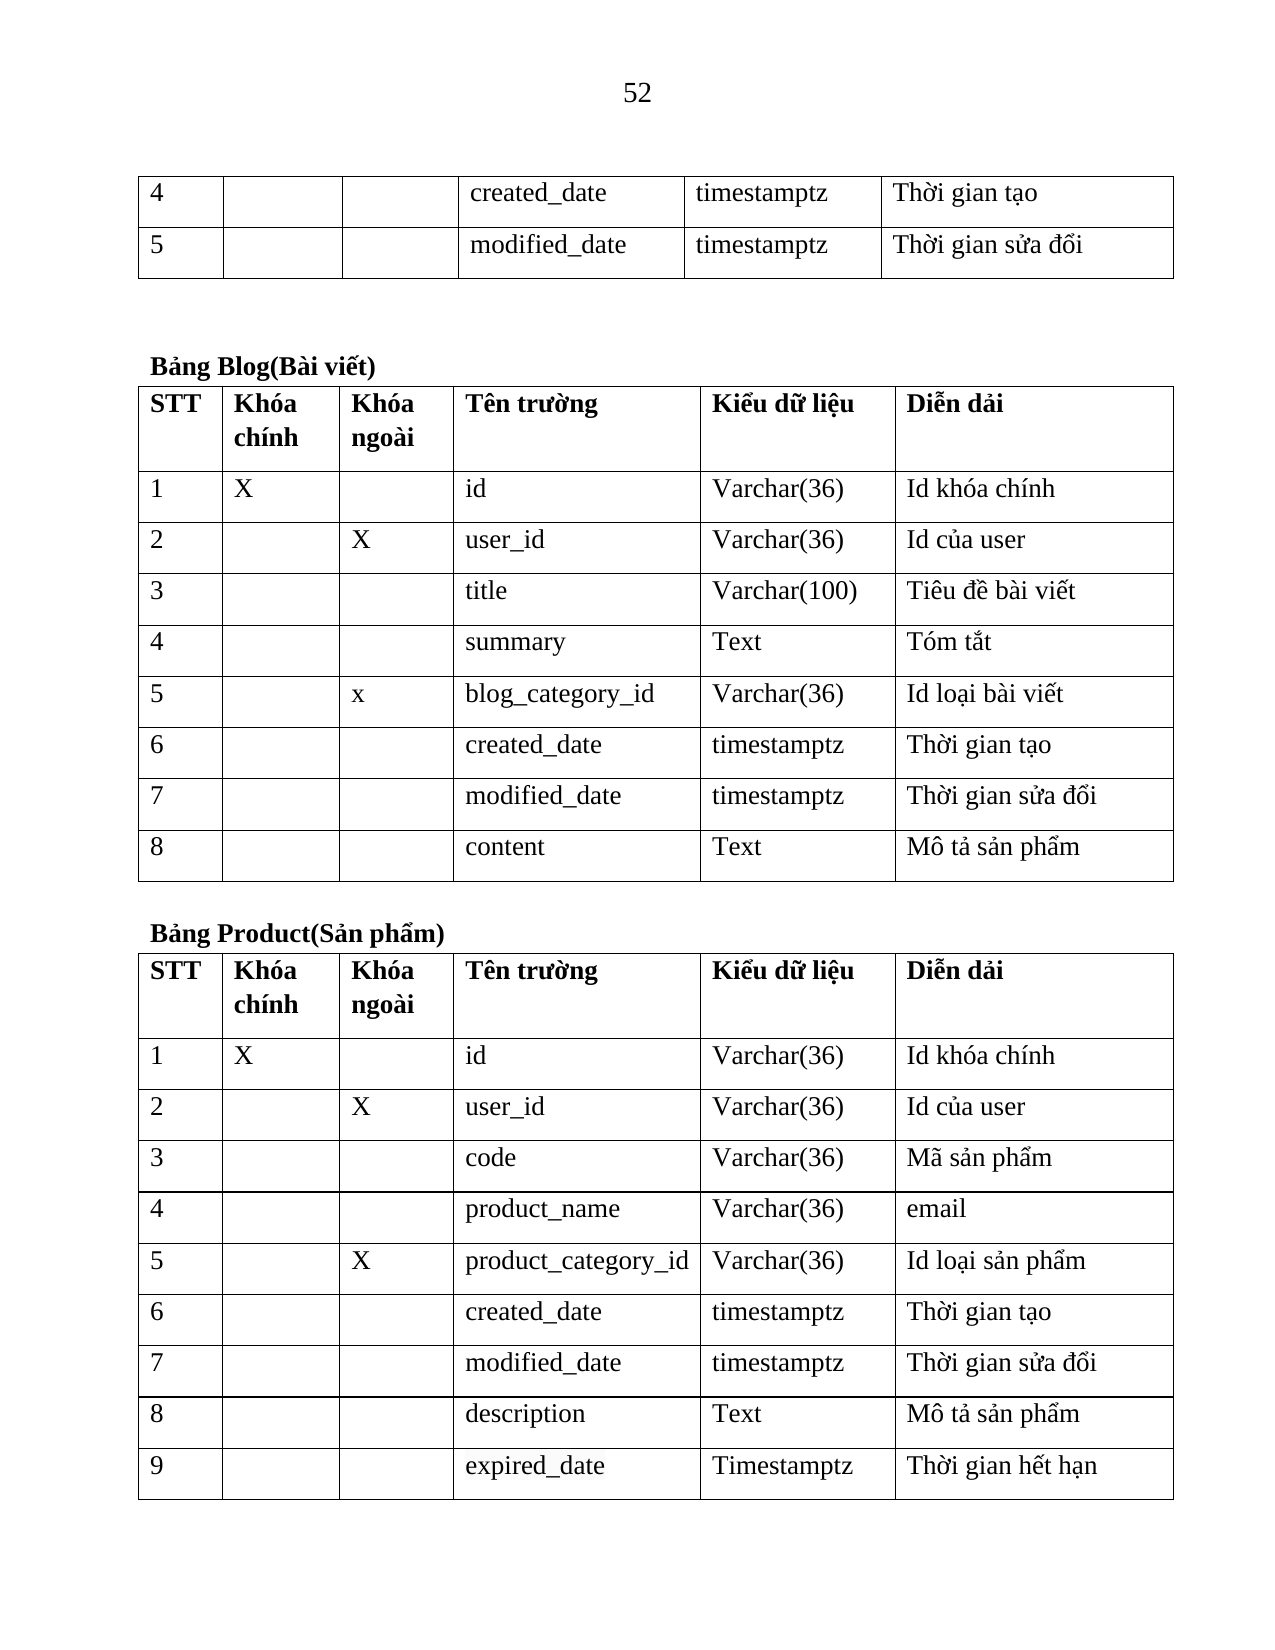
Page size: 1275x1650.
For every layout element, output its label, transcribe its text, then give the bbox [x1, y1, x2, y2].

table_cell x [340, 677, 453, 727]
table_cell timestamptz [701, 728, 895, 778]
table_cell [223, 574, 339, 624]
table_cell summary [454, 626, 700, 676]
table_header Khóa chính [223, 954, 339, 1038]
table_cell [340, 626, 453, 676]
table_cell [340, 472, 453, 522]
table_cell Tiêu đề bài viết [896, 574, 1173, 624]
table_header Tên trường [454, 954, 700, 1038]
table_cell Id của user [896, 1090, 1173, 1140]
table_cell 1 [139, 1039, 222, 1089]
table_cell [223, 1090, 339, 1140]
table_cell [223, 523, 339, 573]
table_cell id [454, 472, 700, 522]
table_cell Thời gian sửa đổi [882, 228, 1173, 278]
table_cell description [454, 1398, 700, 1448]
table_cell blog_category_id [454, 677, 700, 727]
table_cell Thời gian tạo [882, 177, 1173, 227]
table_cell Thời gian tạo [896, 728, 1173, 778]
table_cell 8 [139, 1398, 222, 1448]
table_cell 5 [139, 677, 222, 727]
table_header STT [139, 954, 222, 1038]
table_cell user_id [454, 1090, 700, 1140]
table_cell created_date [459, 177, 684, 227]
table_cell [340, 1141, 453, 1191]
table_cell [223, 728, 339, 778]
table_header Kiểu dữ liệu [701, 954, 895, 1038]
table_cell Varchar(36) [701, 1244, 895, 1294]
table_header STT [139, 387, 222, 471]
table_cell 3 [139, 574, 222, 624]
table_cell title [454, 574, 700, 624]
table_cell timestamptz [685, 177, 881, 227]
table_cell Thời gian sửa đổi [896, 1346, 1173, 1396]
table_cell 7 [139, 779, 222, 829]
table_cell Varchar(36) [701, 523, 895, 573]
table_cell [340, 728, 453, 778]
table_cell [340, 1398, 453, 1448]
table_cell 1 [139, 472, 222, 522]
table_cell [223, 1244, 339, 1294]
table_header Diễn dải [896, 387, 1173, 471]
table_cell Mã sản phẩm [896, 1141, 1173, 1191]
table_cell 4 [139, 1193, 222, 1243]
table_cell user_id [454, 523, 700, 573]
table_cell 5 [139, 228, 223, 278]
table_cell [340, 1039, 453, 1089]
table_cell X [340, 1090, 453, 1140]
table_cell [223, 1193, 339, 1243]
table_cell product_category_id [454, 1244, 700, 1294]
table_cell modified_date [454, 779, 700, 829]
table_header Khóa ngoài [340, 954, 453, 1038]
table_cell [223, 1295, 339, 1345]
table_cell timestamptz [701, 1346, 895, 1396]
table_header Diễn dải [896, 954, 1173, 1038]
table_cell [224, 177, 342, 227]
table_cell [340, 574, 453, 624]
table_cell 7 [139, 1346, 222, 1396]
table_cell [223, 831, 339, 881]
text Bảng Blog(Bài viết) [150, 351, 1125, 382]
table_cell Text [701, 1398, 895, 1448]
table_cell modified_date [454, 1346, 700, 1396]
table_cell Varchar(36) [701, 1090, 895, 1140]
table_cell [223, 1398, 339, 1448]
table_cell [343, 177, 458, 227]
table_cell 9 [139, 1449, 222, 1499]
table_cell 3 [139, 1141, 222, 1191]
table_cell product_name [454, 1193, 700, 1243]
table_cell [340, 1449, 453, 1499]
table_cell 8 [139, 831, 222, 881]
table_cell timestamptz [685, 228, 881, 278]
table_cell 4 [139, 626, 222, 676]
table_cell Tóm tắt [896, 626, 1173, 676]
table_cell [343, 228, 458, 278]
table_cell Text [701, 626, 895, 676]
table_cell Varchar(36) [701, 1193, 895, 1243]
table_cell expired_date [454, 1449, 700, 1499]
table_cell [223, 626, 339, 676]
table_cell Thời gian hết hạn [896, 1449, 1173, 1499]
table_cell code [454, 1141, 700, 1191]
table_cell Id loại sản phẩm [896, 1244, 1173, 1294]
table_cell Text [701, 831, 895, 881]
table_cell [223, 677, 339, 727]
table_cell Id loại bài viết [896, 677, 1173, 727]
table_cell created_date [454, 728, 700, 778]
table_cell Varchar(36) [701, 1039, 895, 1089]
table_cell X [223, 472, 339, 522]
table_cell modified_date [459, 228, 684, 278]
table_cell content [454, 831, 700, 881]
table_cell X [223, 1039, 339, 1089]
table_cell timestamptz [701, 779, 895, 829]
table_cell Mô tả sản phẩm [896, 831, 1173, 881]
table_header Khóa ngoài [340, 387, 453, 471]
table_cell [223, 779, 339, 829]
table_header Tên trường [454, 387, 700, 471]
table_cell id [454, 1039, 700, 1089]
table_cell 6 [139, 728, 222, 778]
text Bảng Product(Sản phẩm) [150, 917, 1125, 949]
table_cell [340, 779, 453, 829]
table_cell [340, 1193, 453, 1243]
table_cell [340, 831, 453, 881]
table_cell 2 [139, 1090, 222, 1140]
table_cell Mô tả sản phẩm [896, 1398, 1173, 1448]
table_cell Varchar(36) [701, 1141, 895, 1191]
table_cell Thời gian sửa đổi [896, 779, 1173, 829]
table_cell Timestamptz [701, 1449, 895, 1499]
table_cell [340, 1346, 453, 1396]
table_cell [224, 228, 342, 278]
table_cell [223, 1449, 339, 1499]
table_cell Id khóa chính [896, 1039, 1173, 1089]
table_cell email [896, 1193, 1173, 1243]
table_cell [223, 1141, 339, 1191]
table_cell Varchar(36) [701, 472, 895, 522]
table_cell 6 [139, 1295, 222, 1345]
table_cell timestamptz [701, 1295, 895, 1345]
table_cell Thời gian tạo [896, 1295, 1173, 1345]
table_cell 5 [139, 1244, 222, 1294]
table_header Khóa chính [223, 387, 339, 471]
table_header Kiểu dữ liệu [701, 387, 895, 471]
table_cell [223, 1346, 339, 1396]
table_cell Id của user [896, 523, 1173, 573]
table_cell Varchar(36) [701, 677, 895, 727]
table_cell X [340, 1244, 453, 1294]
table_cell created_date [454, 1295, 700, 1345]
table_cell [340, 1295, 453, 1345]
table_cell X [340, 523, 453, 573]
table_cell Varchar(100) [701, 574, 895, 624]
table_cell 2 [139, 523, 222, 573]
table_cell Id khóa chính [896, 472, 1173, 522]
table_cell 4 [139, 177, 223, 227]
